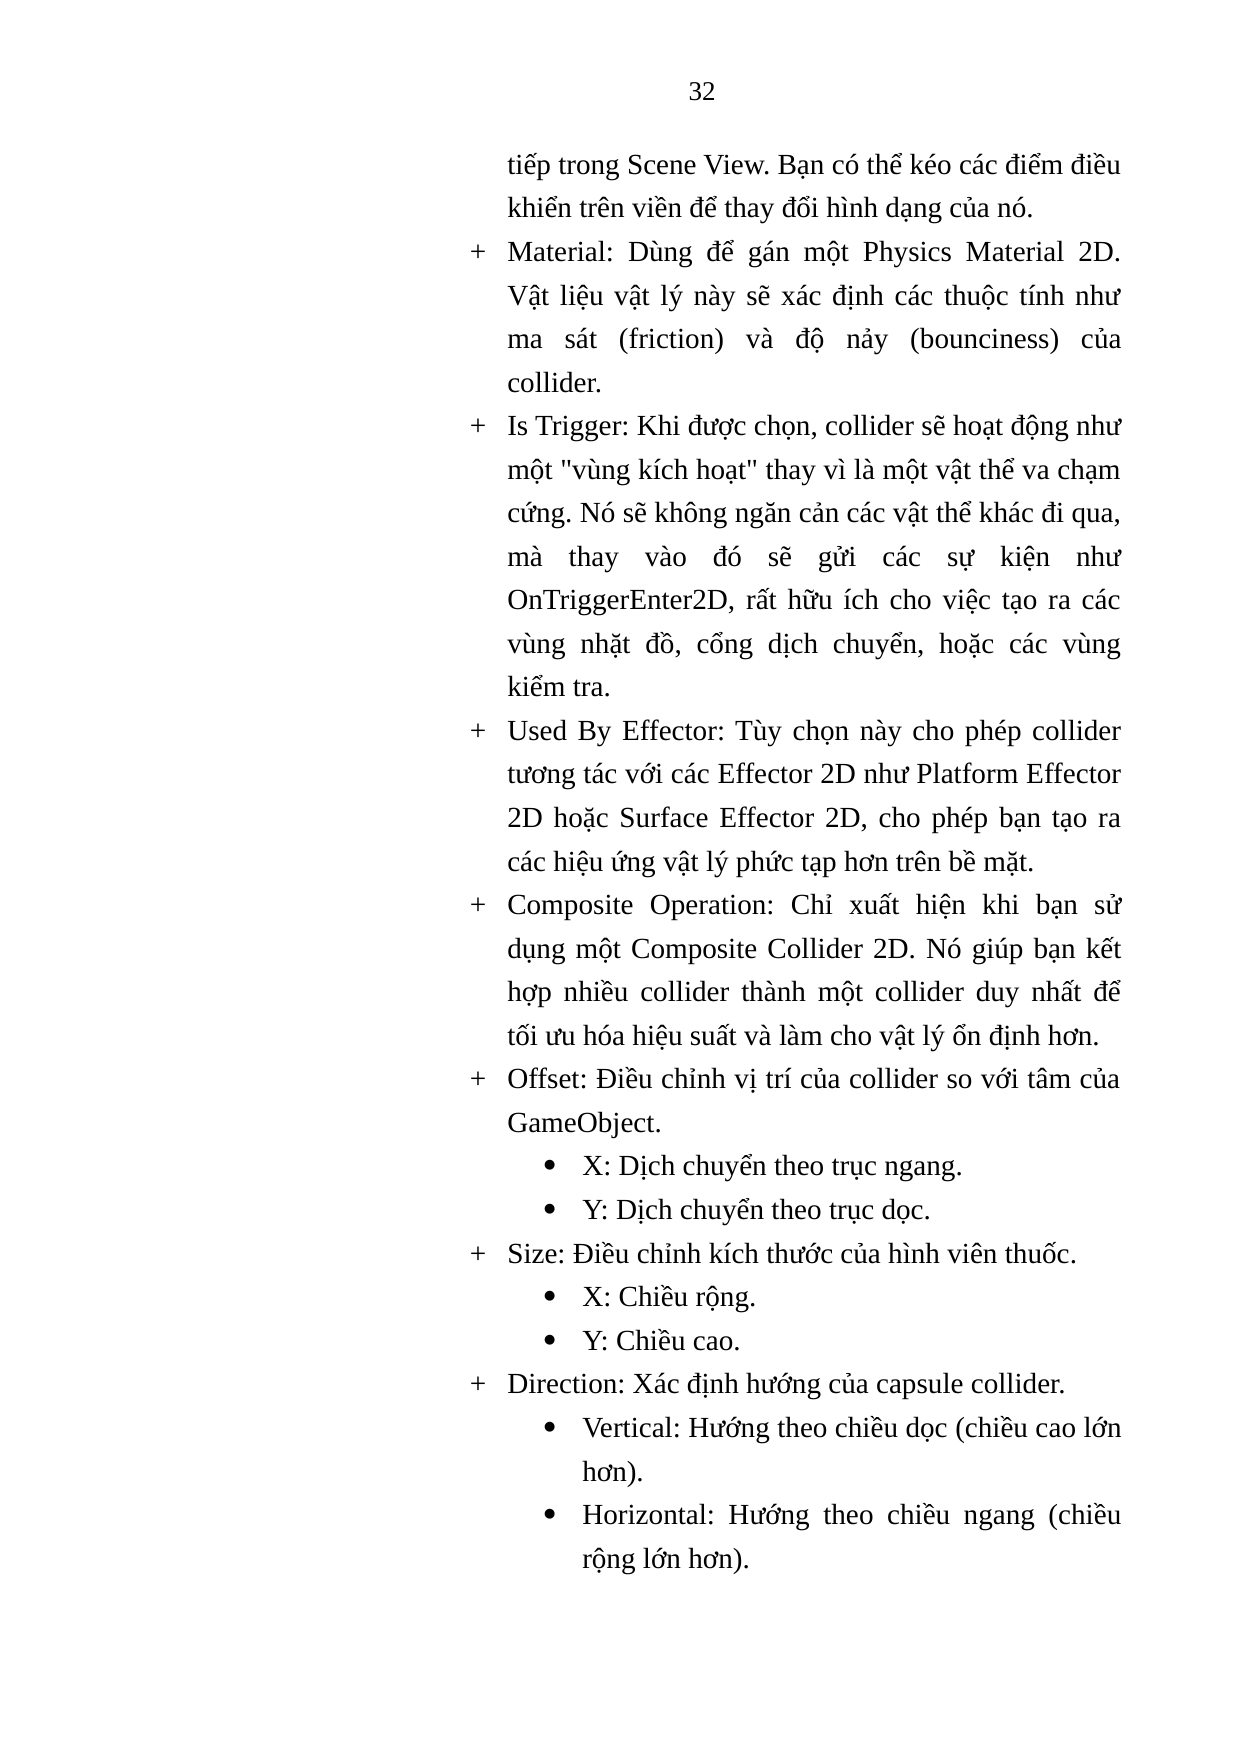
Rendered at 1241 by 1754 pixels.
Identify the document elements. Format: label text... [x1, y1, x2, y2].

list X: Dịch chuyển theo trục ngang. [544, 1148, 1122, 1182]
list Is Trigger: Khi được chọn, collider sẽ hoạt động như một "vùng kích hoạt" thay vì là một vật thể va chạm cứng. Nó sẽ không ngăn cản các vật thể khác đi qua, mà thay vào đó sẽ gửi các sự kiện như OnTriggerEnter2D, rất hữu ích cho việc tạo ra các vùng nhặt đồ, cổng dịch chuyển, hoặc các vùng kiểm tra. [469, 408, 1122, 703]
list Vertical: Hướng theo chiều dọc (chiều cao lớn hơn). [544, 1410, 1122, 1487]
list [469, 147, 1122, 224]
list Y: Dịch chuyển theo trục dọc. [544, 1192, 1122, 1226]
list Material: Dùng để gán một Physics Material 2D. Vật liệu vật lý này sẽ xác định các thuộc tính như ma sát (friction) và độ nảy (bounciness) của collider. [469, 234, 1122, 398]
list Size: Điều chỉnh kích thước của hình viên thuốc. [469, 1236, 1122, 1269]
list Used By Effector: Tùy chọn này cho phép collider tương tác với các Effector 2D như Platform Effector 2D hoặc Surface Effector 2D, cho phép bạn tạo ra các hiệu ứng vật lý phức tạp hơn trên bề mặt. [469, 713, 1122, 877]
list Direction: Xác định hướng của capsule collider. [469, 1367, 1122, 1400]
list Offset: Điều chỉnh vị trí của collider so với tâm của GameObject. [469, 1061, 1122, 1138]
list X: Chiều rộng. [544, 1279, 1122, 1313]
list Y: Chiều cao. [544, 1323, 1122, 1357]
list Composite Operation: Chỉ xuất hiện khi bạn sử dụng một Composite Collider 2D. Nó giúp bạn kết hợp nhiều collider thành một collider duy nhất để tối ưu hóa hiệu suất và làm cho vật lý ổn định hơn. [469, 887, 1122, 1051]
list Horizontal: Hướng theo chiều ngang (chiều rộng lớn hơn). [544, 1497, 1122, 1574]
